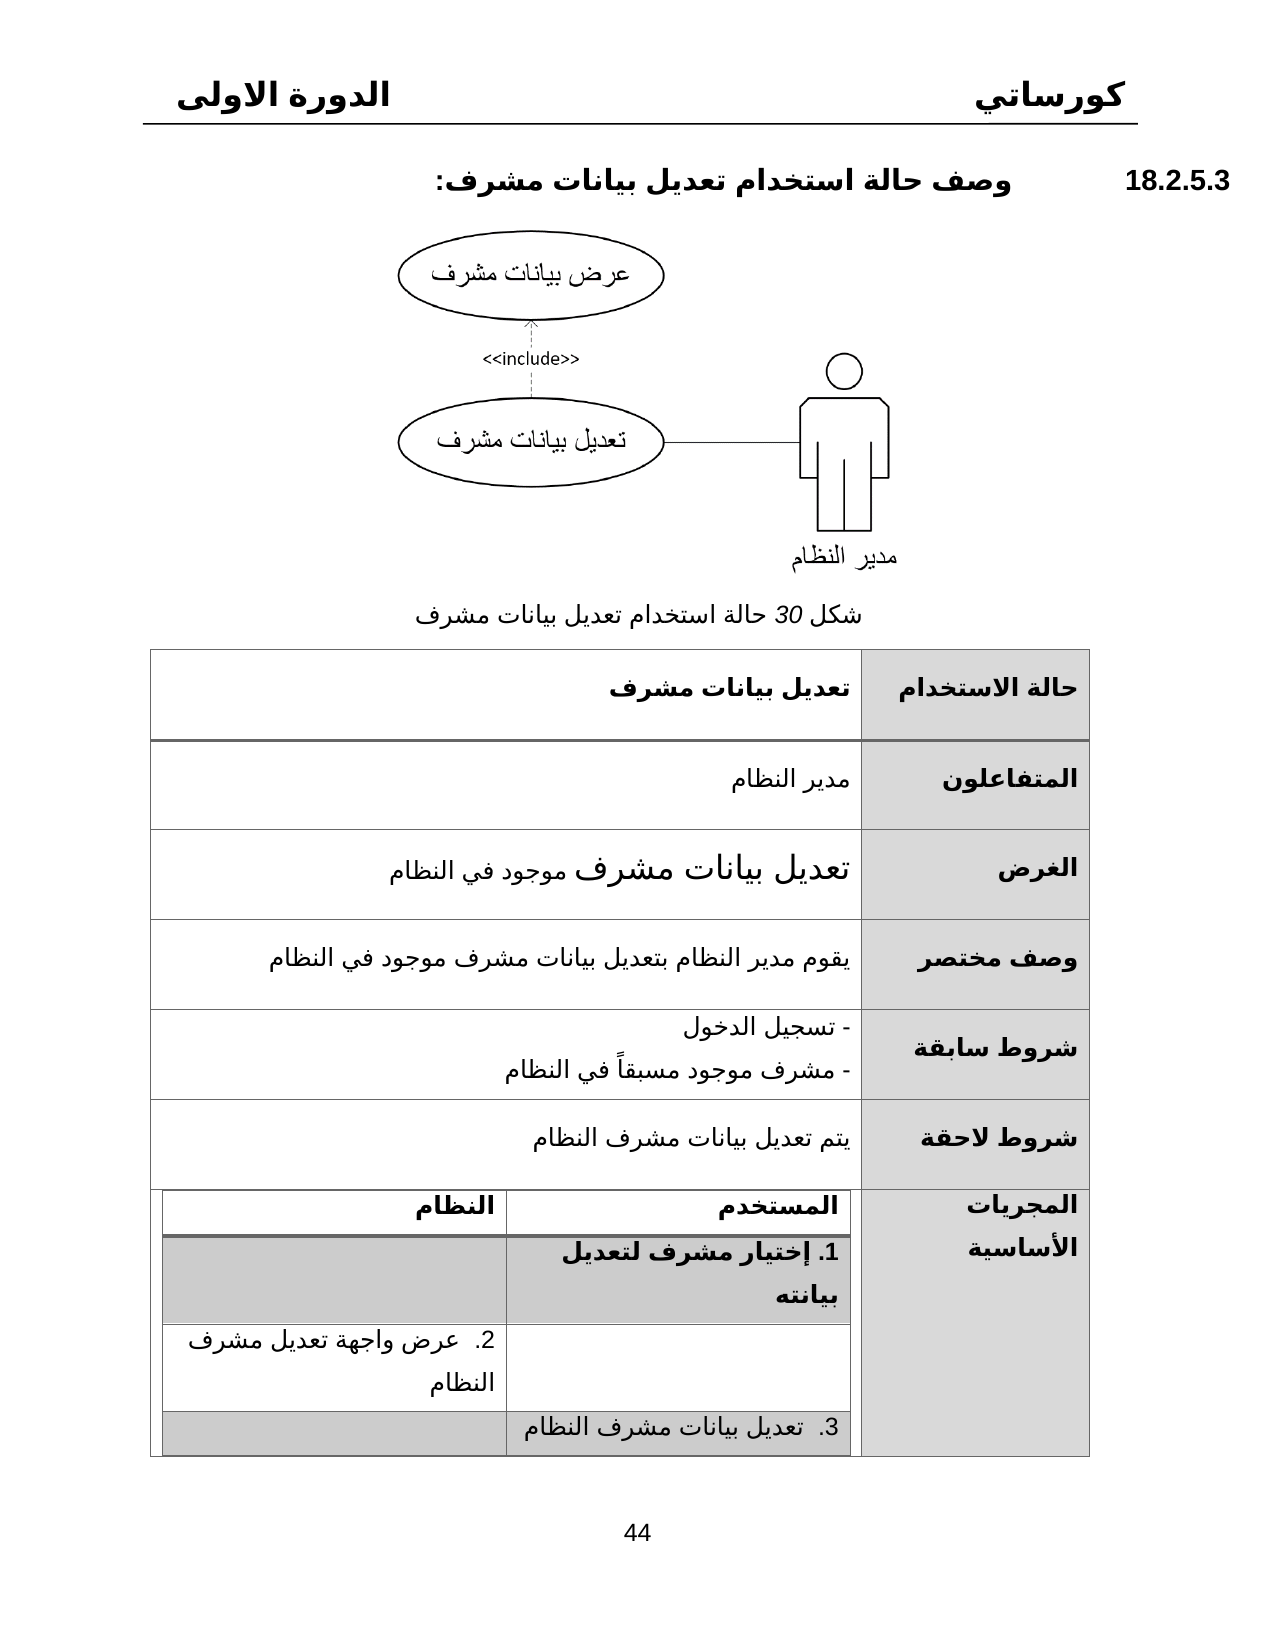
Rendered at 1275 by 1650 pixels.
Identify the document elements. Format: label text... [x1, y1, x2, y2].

table_cell [851, 1190, 861, 1456]
table_cell [151, 1190, 162, 1456]
picture [362, 212, 913, 586]
table_cell [163, 1191, 506, 1234]
table_cell [163, 1325, 506, 1411]
table_cell مدير النظام [151, 742, 861, 829]
table_cell شروط لاحقة [862, 1100, 1089, 1189]
table_cell المتفاعلون [862, 742, 1089, 829]
table_cell الغرض [862, 830, 1089, 919]
table_cell [507, 1325, 850, 1411]
table_cell يقوم مدير النظام بتعديل بيانات مشرف موجود في النظام [151, 920, 861, 1009]
table_cell يتم تعديل بيانات مشرف النظام [151, 1100, 861, 1189]
table_cell المجريات الأساسية [862, 1190, 1089, 1456]
text شكل حالة استخدام تعديل بيانات مشرف [150, 599, 1125, 628]
subtitle وصف حالة استخدام تعديل بيانات مشرف: [150, 162, 1125, 196]
table_cell - تسجيل الدخول - مشرف موجود مسبقاً في النظام [151, 1010, 861, 1099]
table_cell تعديل بيانات مشرف موجود في النظام [151, 830, 861, 919]
table_header تعديل بيانات مشرف [151, 650, 861, 739]
table_cell [507, 1191, 850, 1234]
table_header حالة الاستخدام [862, 650, 1089, 739]
table_cell وصف مختصر [862, 920, 1089, 1009]
table_cell شروط سابقة [862, 1010, 1089, 1099]
